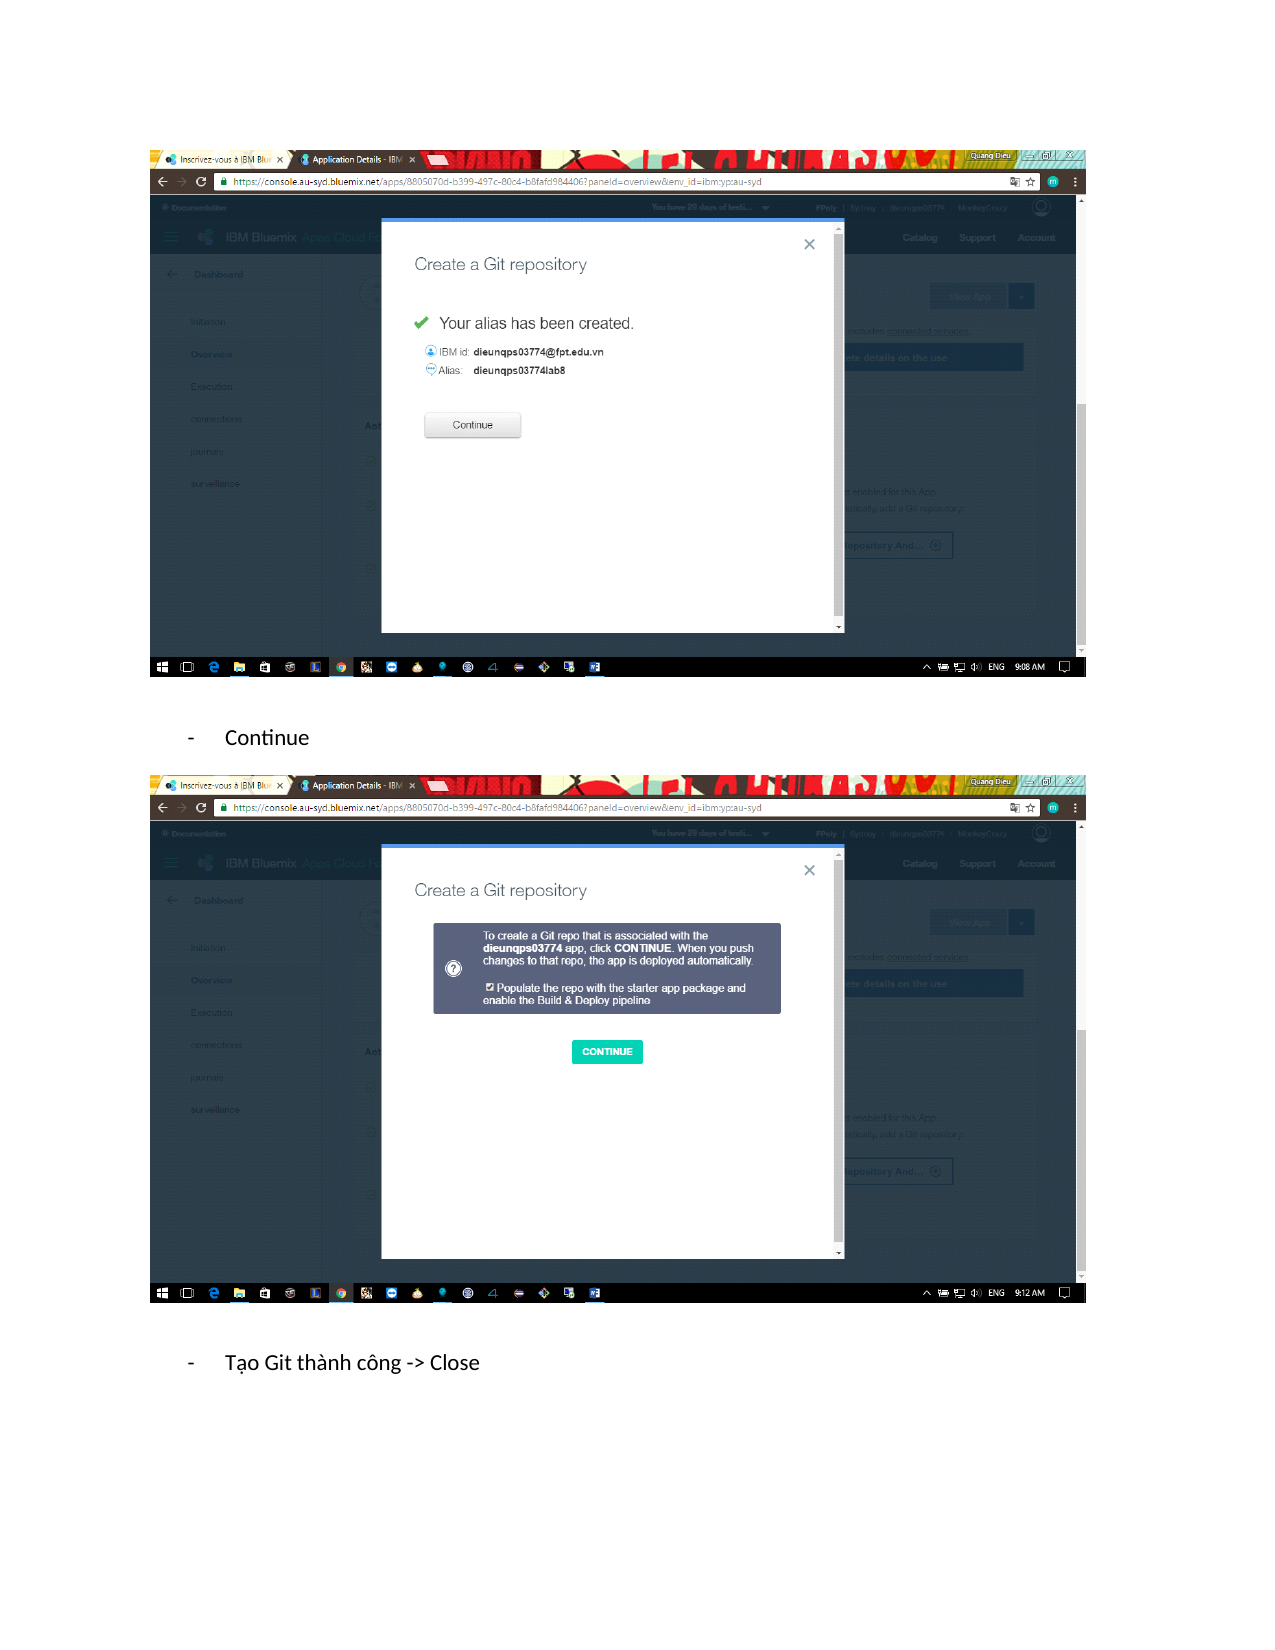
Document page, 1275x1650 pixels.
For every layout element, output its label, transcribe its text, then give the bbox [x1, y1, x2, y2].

picture [150, 150, 1086, 677]
list Tạo Git thành công -> Close [187, 1348, 1125, 1376]
picture [150, 775, 1086, 1303]
list Continue [187, 723, 1125, 751]
